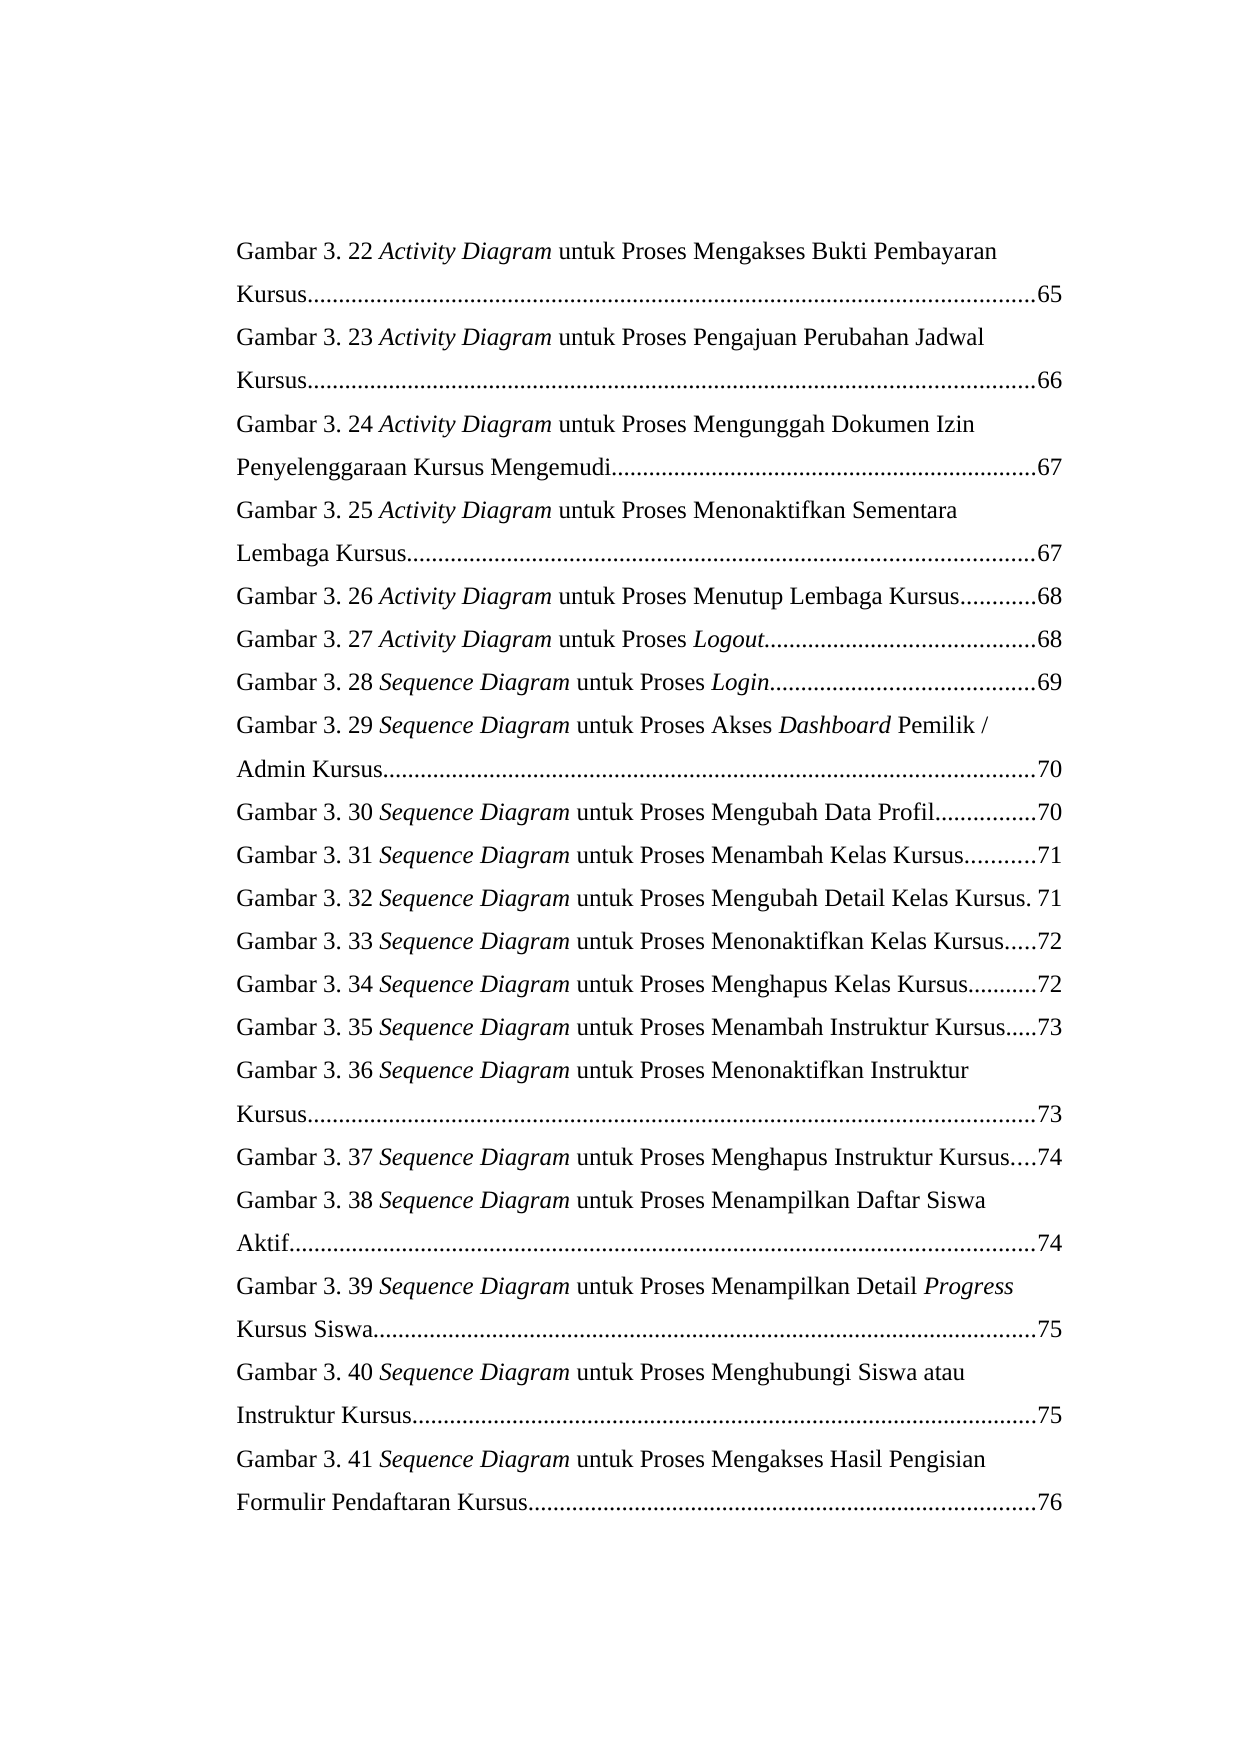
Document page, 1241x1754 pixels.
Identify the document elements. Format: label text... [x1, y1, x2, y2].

text Gambar 3. 23 Activity Diagram untuk Proses Pengajuan Perubahan Jadwal Kursus 66 [236, 322, 1063, 394]
text Gambar 3. 35 Sequence Diagram untuk Proses Menambah Instruktur Kursus 73 [236, 1012, 1063, 1041]
text Gambar 3. 40 Sequence Diagram untuk Proses Menghubungi Siswa atau Instruktur Kursus 75 [236, 1357, 1063, 1429]
text Gambar 3. 36 Sequence Diagram untuk Proses Menonaktifkan Instruktur Kursus 73 [236, 1056, 1063, 1127]
text Gambar 3. 24 Activity Diagram untuk Proses Mengunggah Dokumen Izin Penyelenggaraan Kursus Mengemudi 67 [236, 409, 1063, 481]
text Gambar 3. 33 Sequence Diagram untuk Proses Menonaktifkan Kelas Kursus 72 [236, 926, 1063, 955]
text Gambar 3. 30 Sequence Diagram untuk Proses Mengubah Data Profil 70 [236, 797, 1063, 826]
text Gambar 3. 27 Activity Diagram untuk Proses Logout 68 [236, 624, 1063, 653]
text Gambar 3. 41 Sequence Diagram untuk Proses Mengakses Hasil Pengisian Formulir Pendaftaran Kursus 76 [236, 1444, 1063, 1516]
text Gambar 3. 28 Sequence Diagram untuk Proses Login 69 [236, 667, 1063, 696]
text Gambar 3. 39 Sequence Diagram untuk Proses Menampilkan Detail Progress Kursus Siswa 75 [236, 1271, 1063, 1343]
text Gambar 3. 34 Sequence Diagram untuk Proses Menghapus Kelas Kursus 72 [236, 969, 1063, 998]
text Gambar 3. 29 Sequence Diagram untuk Proses Akses Dashboard Pemilik / Admin Kursus 70 [236, 711, 1063, 782]
text Gambar 3. 37 Sequence Diagram untuk Proses Menghapus Instruktur Kursus 74 [236, 1142, 1063, 1171]
text Gambar 3. 26 Activity Diagram untuk Proses Menutup Lembaga Kursus 68 [236, 581, 1063, 610]
text Gambar 3. 38 Sequence Diagram untuk Proses Menampilkan Daftar Siswa Aktif 74 [236, 1185, 1063, 1257]
text Gambar 3. 31 Sequence Diagram untuk Proses Menambah Kelas Kursus 71 [236, 840, 1063, 869]
text Gambar 3. 25 Activity Diagram untuk Proses Menonaktifkan Sementara Lembaga Kursus 67 [236, 495, 1063, 567]
text Gambar 3. 32 Sequence Diagram untuk Proses Mengubah Detail Kelas Kursus 71 [236, 883, 1063, 912]
text Gambar 3. 22 Activity Diagram untuk Proses Mengakses Bukti Pembayaran Kursus 65 [236, 236, 1063, 308]
